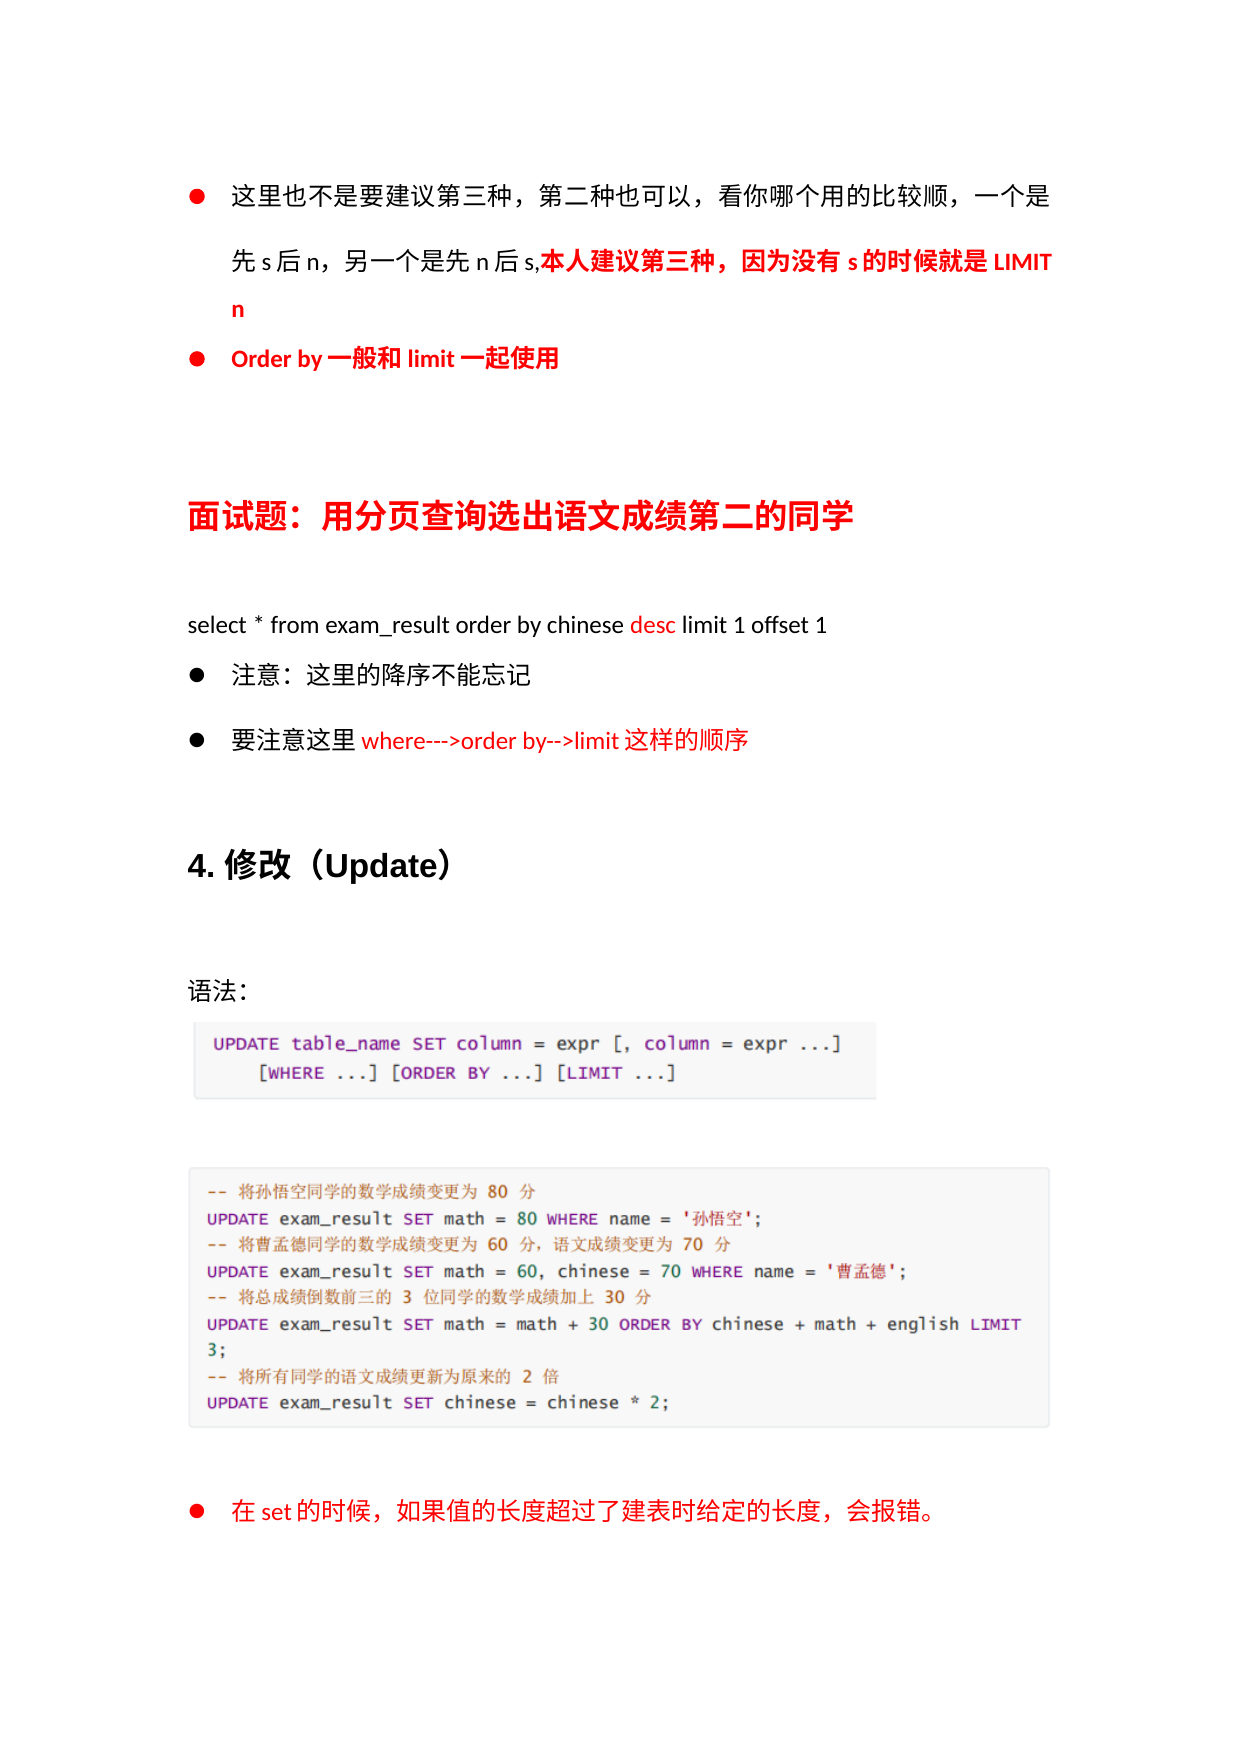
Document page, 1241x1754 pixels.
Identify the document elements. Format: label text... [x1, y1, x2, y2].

text 语法： [187, 957, 1053, 1022]
picture [187, 1022, 877, 1108]
subtitle 面试题：用分页查询选出语文成绩第二的同学 [187, 482, 1053, 547]
subtitle 4. 修改（Update） [187, 830, 1053, 895]
list 要注意这里where--->order by-->limit这样的顺序 [187, 706, 1053, 771]
list Order by一般和limit一起使用 [187, 324, 1053, 389]
list 在set的时候，如果值的长度超过了建表时给定的长度，会报错。 [187, 1477, 1053, 1542]
list 注意：这里的降序不能忘记 [187, 641, 1053, 706]
list 这里也不是要建议第三种，第二种也可以，看你哪个用的比较顺，一个是先s后n，另一个是先n后s,本人建议第三种，因为没有s的时候就是LIMIT n [187, 162, 1053, 324]
picture [187, 1152, 1053, 1440]
list select * from exam_result order by chinese desc limit 1 offset 1 [187, 608, 1053, 641]
